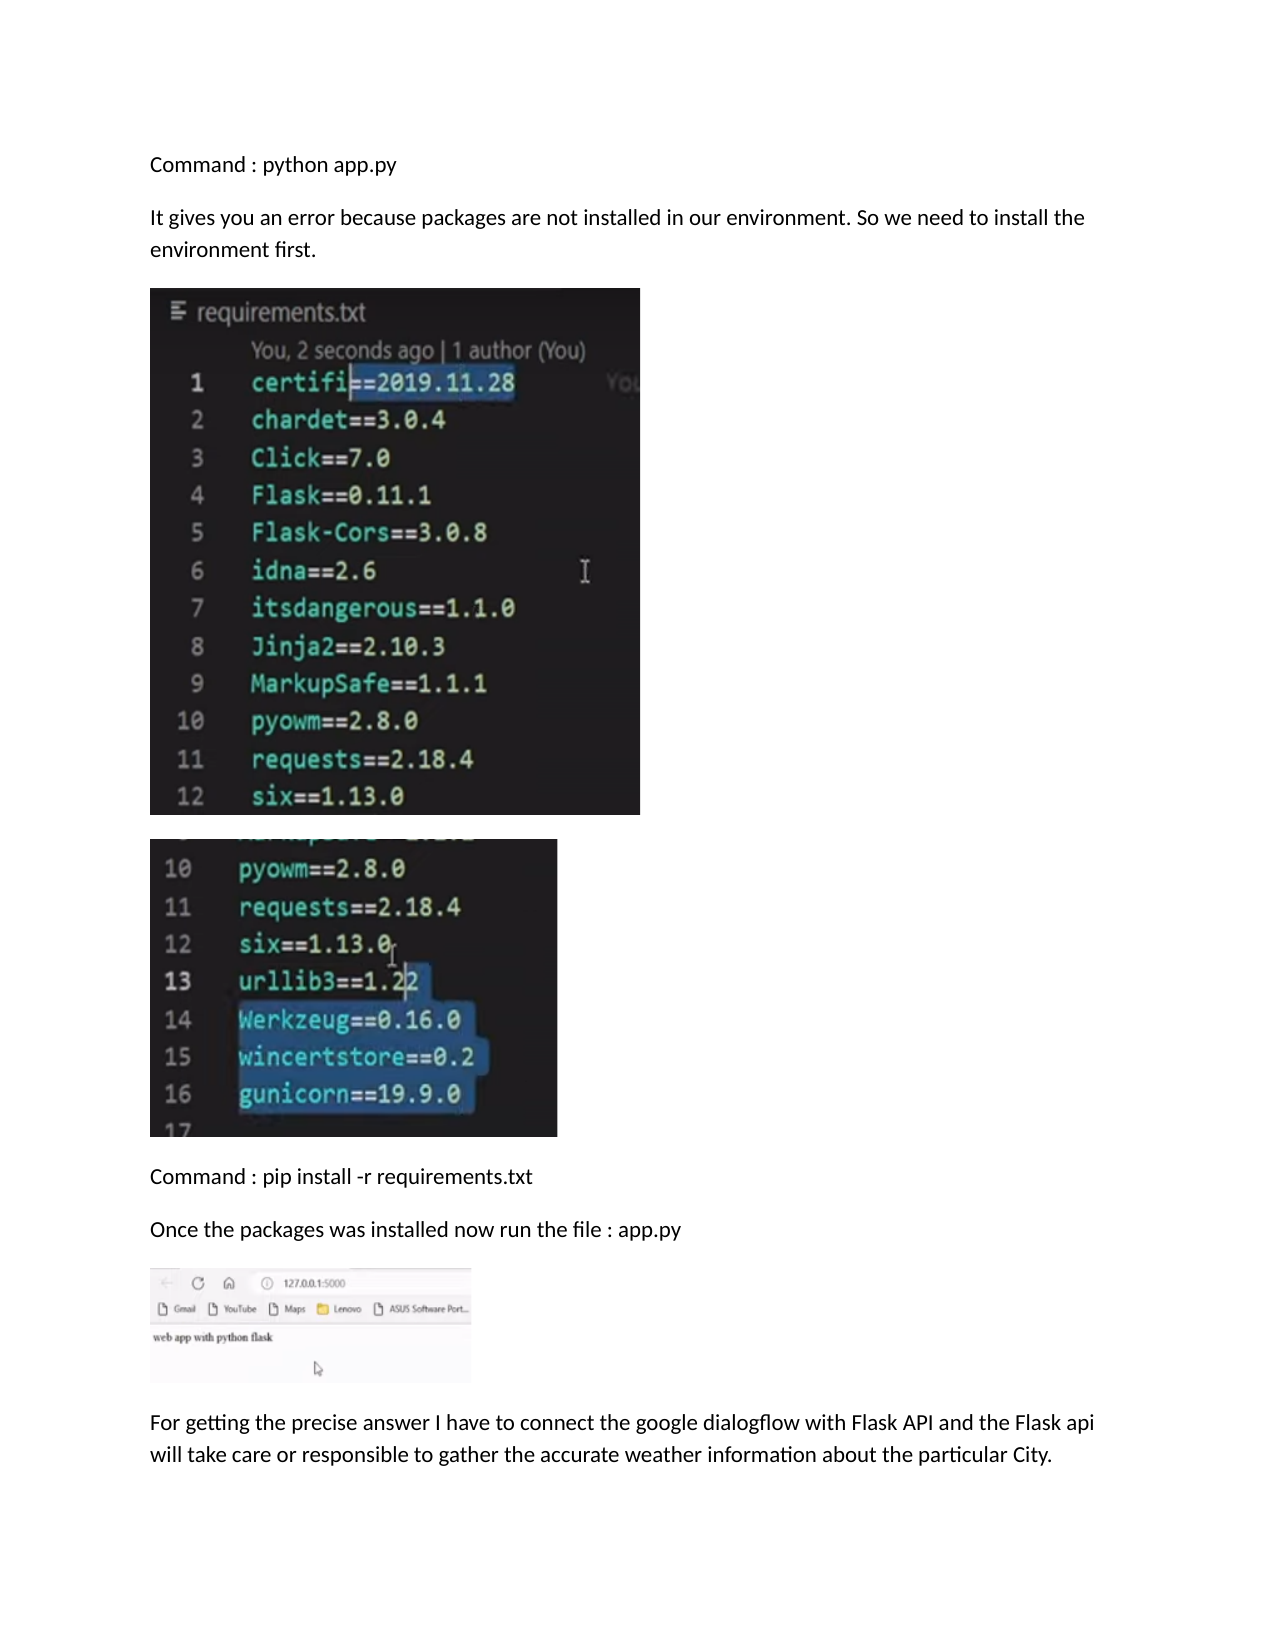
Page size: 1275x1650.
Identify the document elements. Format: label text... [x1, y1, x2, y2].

text It gives you an error because packages are not installed in our environment. So we need to install the environment first. [150, 203, 1125, 263]
text Once the packages was installed now run the file : app.py [150, 1215, 1125, 1243]
text For getting the precise answer I have to connect the google dialogflow with Flask API and the Flask api will take care or responsible to gather the accurate weather information about the particular City. [150, 1408, 1125, 1468]
text Command : pip install -r requirements.txt [150, 1162, 1125, 1190]
picture [150, 288, 640, 815]
text Command : python app.py [150, 150, 1125, 178]
picture [150, 839, 558, 1137]
picture [150, 1268, 472, 1383]
